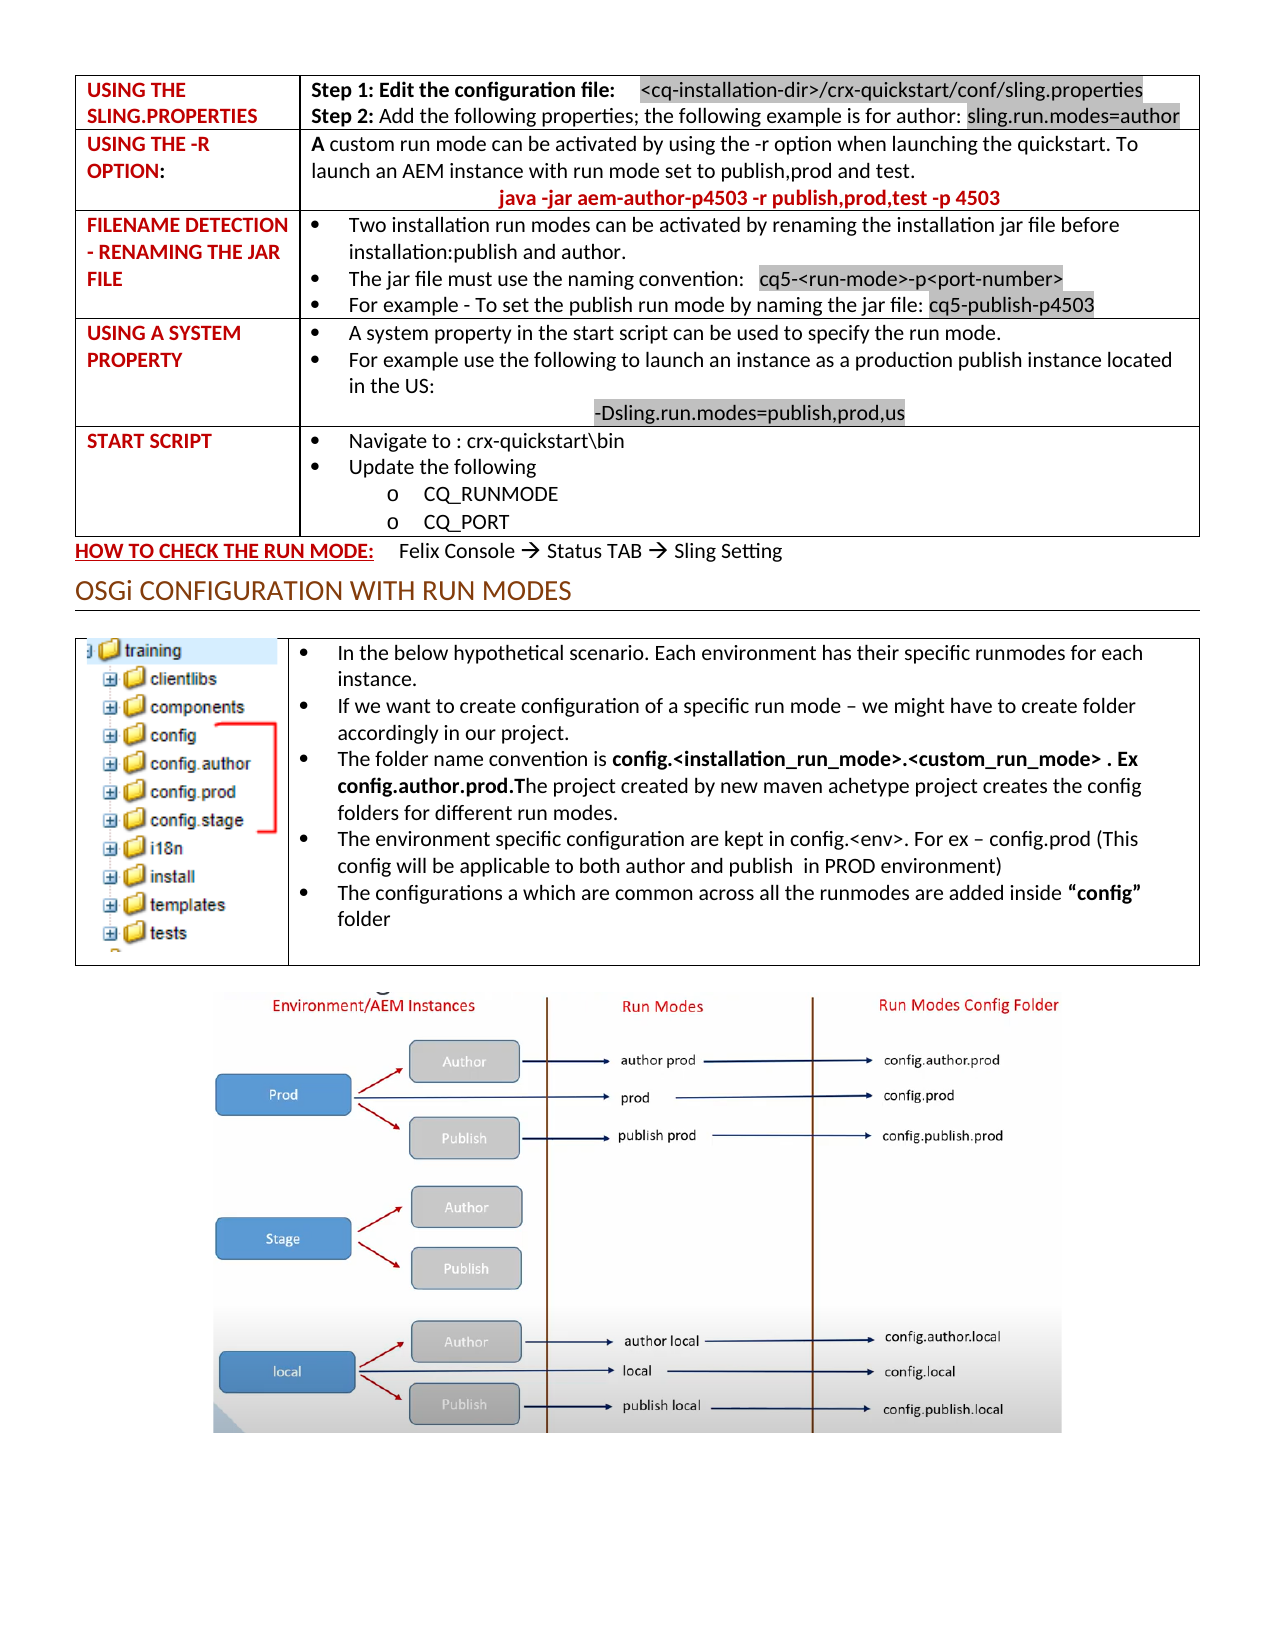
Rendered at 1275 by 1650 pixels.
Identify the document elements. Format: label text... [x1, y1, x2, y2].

picture [213, 992, 1062, 1433]
table_cell USING A SYSTEM PROPERTY [76, 319, 299, 426]
table_cell Navigate to : crx-quickstart\bin Update the following CQ_RUNMODE CQ_PORT [301, 427, 1199, 536]
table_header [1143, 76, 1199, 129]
picture [86, 638, 278, 952]
table_header [76, 639, 288, 965]
subtitle OSGi CONFIGURATION WITH RUN MODES [75, 572, 1200, 610]
table_header USING THE SLING.PROPERTIES [76, 76, 299, 129]
table_cell FILENAME DETECTION - RENAMING THE JAR FILE [76, 211, 299, 318]
table_cell A system property in the start script can be used to specify the run mode. For example use the following to launch an instance as a production publish instance located in the US: -Dsling.run.modes=publish,prod,us [301, 319, 1199, 426]
table_header Step 1: Edit the configuration file: <cq-installation-dir>/crx-quickstart/conf/sling.properties Step 2: Add the following properties; the following example is for author: sling.run.modes=author [301, 76, 967, 129]
table_cell USING THE -R OPTION: [76, 130, 299, 210]
text HOW TO CHECK THE RUN MODE: Felix Console Status TAB Sling Setting [75, 537, 1200, 563]
table_header In the below hypothetical scenario. Each environment has their specific runmodes for each instance. If we want to create configuration of a specific run mode – we might have to create folder accordingly in our project. The folder name convention is config.<installation_run_mode>.<custom_run_mode> . Ex config.author.prod.The project created by new maven achetype project creates the config folders for different run modes. The environment specific configuration are kept in config.<env>. For ex – config.prod (This config will be applicable to both author and publish in PROD environment) The configurations a which are common across all the runmodes are added inside “config” folder [289, 639, 1199, 965]
table_cell Two installation run modes can be activated by renaming the installation jar file before installation:publish and author. The jar file must use the naming convention: cq5-<run-mode>-p<port-number> For example - To set the publish run mode by naming the jar file: cq5-publish-p4503 [301, 211, 1199, 318]
table_cell START SCRIPT [76, 427, 299, 536]
table_cell A custom run mode can be activated by using the -r option when launching the quickstart. To launch an AEM instance with run mode set to publish,prod and test. java -jar aem-author-p4503 -r publish,prod,test -p 4503 [301, 130, 1199, 210]
